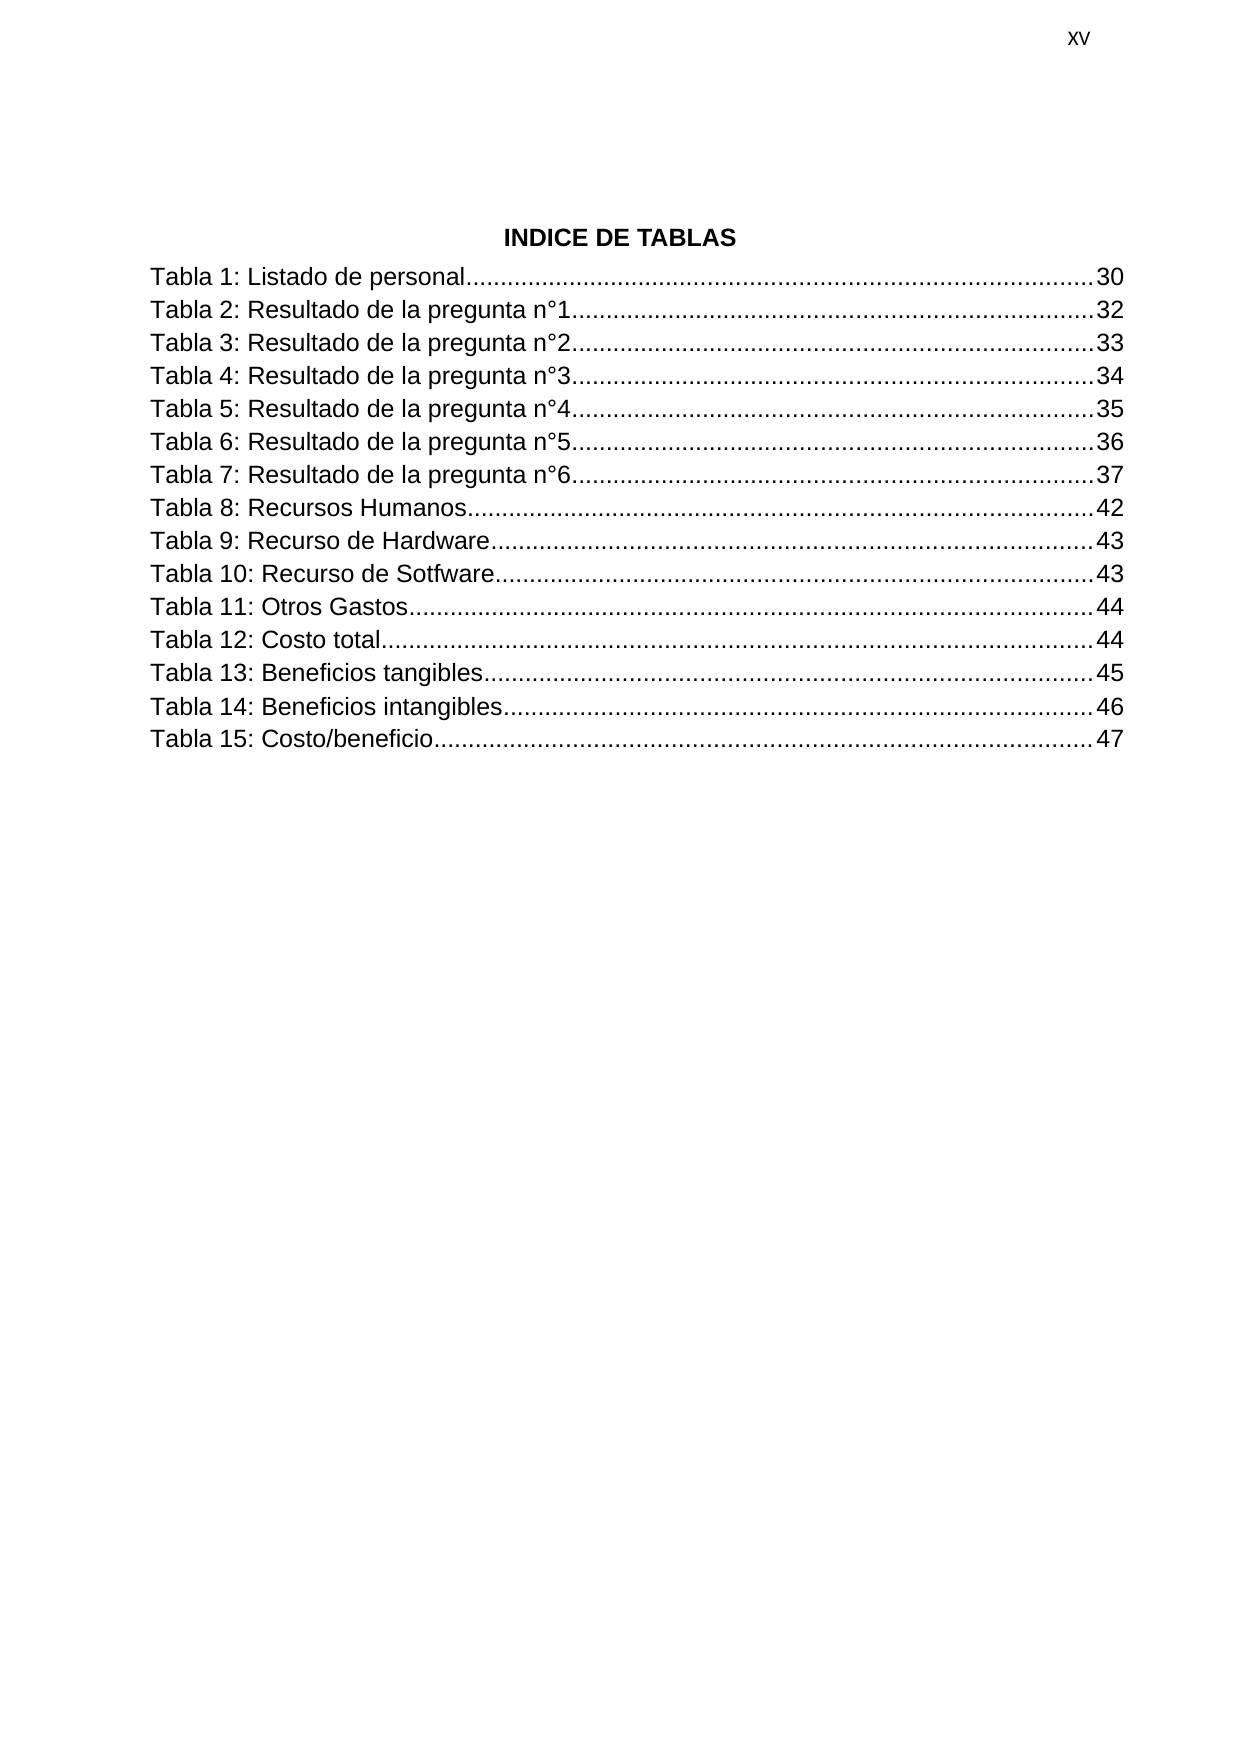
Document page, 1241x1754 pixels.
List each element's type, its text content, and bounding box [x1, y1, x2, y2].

text Tabla 12: Costo total 44 [150, 625, 1090, 654]
text Tabla 9: Recurso de Hardware 43 [150, 526, 1090, 555]
text Tabla 6: Resultado de la pregunta n°5 36 [150, 427, 1090, 456]
text Tabla 5: Resultado de la pregunta n°4 35 [150, 394, 1090, 423]
text Tabla 10: Recurso de Sotfware 43 [150, 559, 1090, 588]
text Tabla 3: Resultado de la pregunta n°2 33 [150, 328, 1090, 357]
text Tabla 11: Otros Gastos 44 [150, 592, 1090, 621]
text Tabla 8: Recursos Humanos 42 [150, 493, 1090, 522]
text Tabla 7: Resultado de la pregunta n°6 37 [150, 460, 1090, 489]
text Tabla 15: Costo/beneficio 47 [150, 724, 1090, 753]
text Tabla 1: Listado de personal 30 [150, 262, 1090, 291]
text Tabla 4: Resultado de la pregunta n°3 34 [150, 361, 1090, 390]
text Tabla 2: Resultado de la pregunta n°1 32 [150, 295, 1090, 324]
subtitle INDICE DE TABLAS [150, 223, 1090, 252]
text Tabla 13: Beneficios tangibles 45 [150, 658, 1090, 687]
text Tabla 14: Beneficios intangibles 46 [150, 691, 1090, 720]
